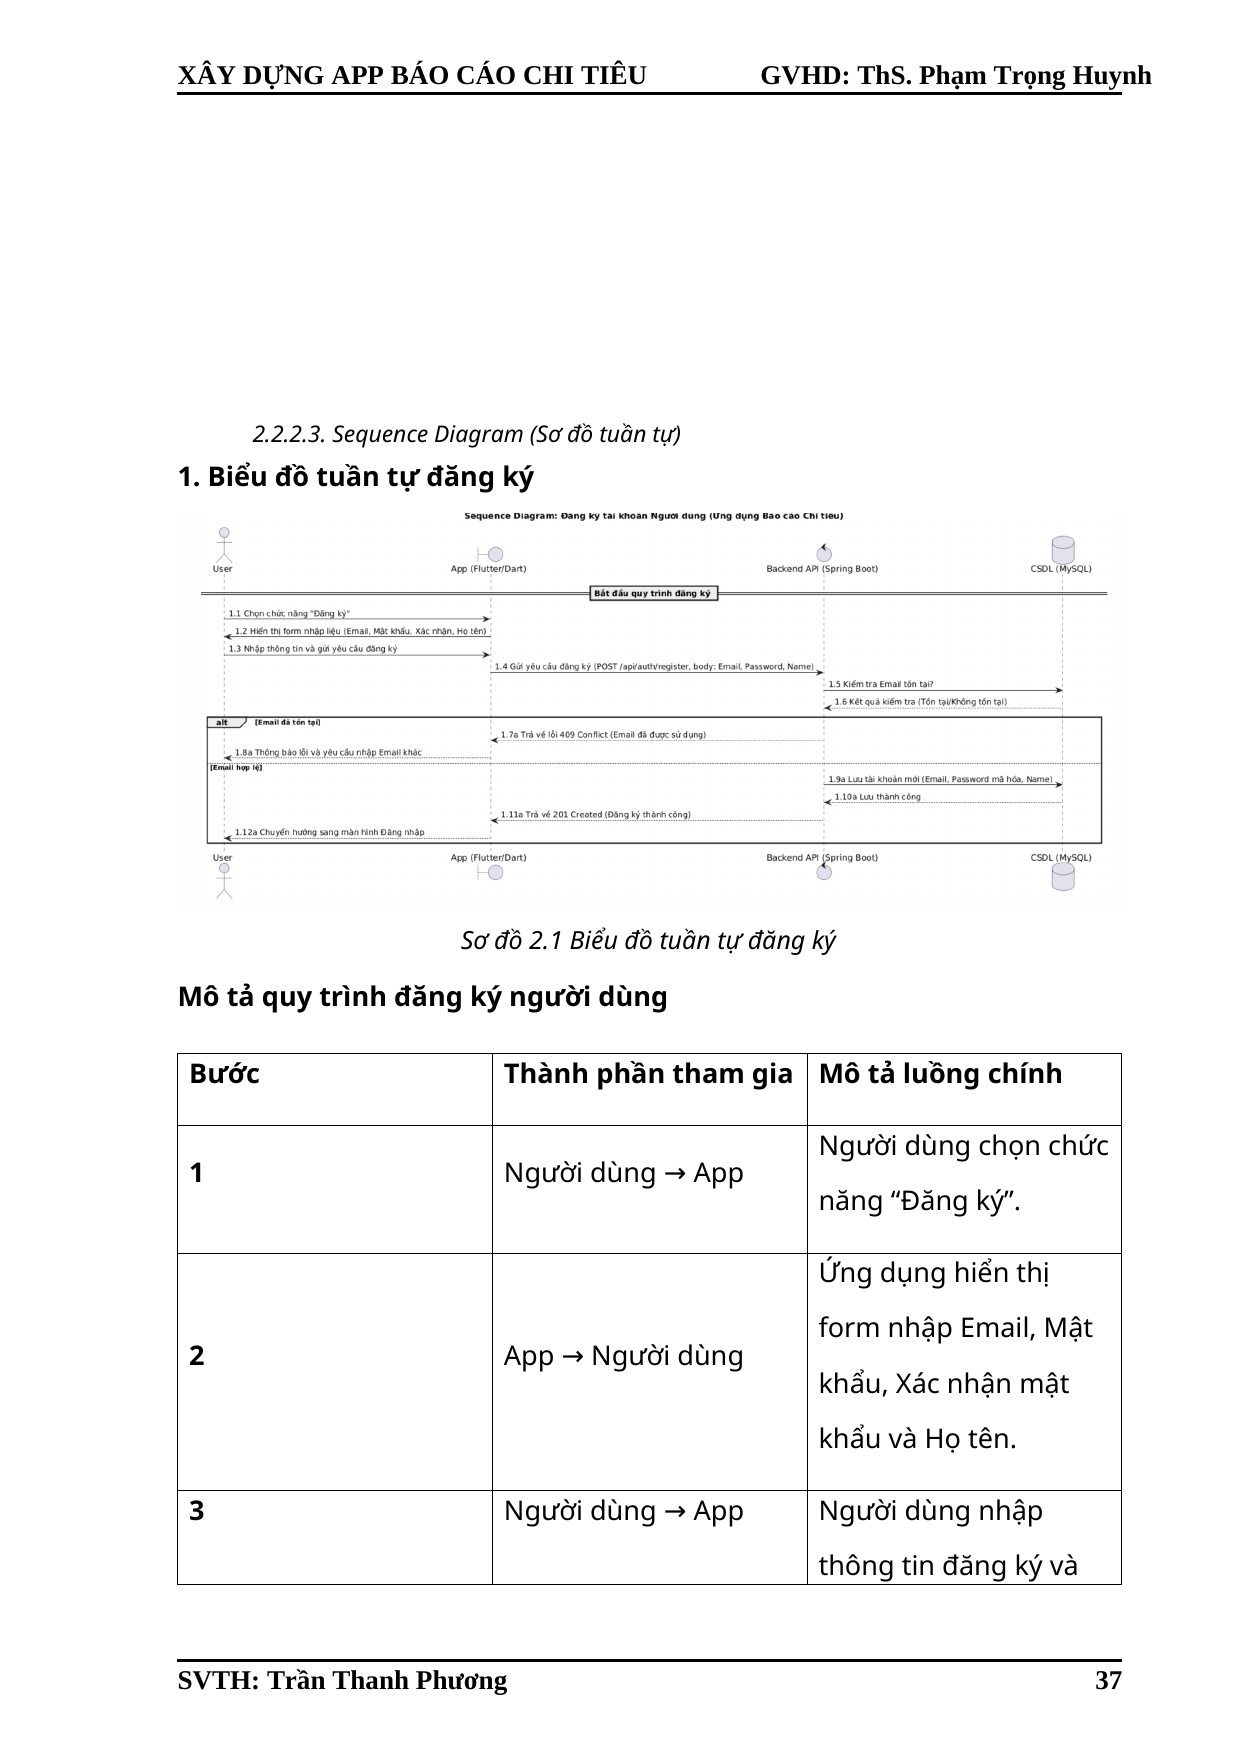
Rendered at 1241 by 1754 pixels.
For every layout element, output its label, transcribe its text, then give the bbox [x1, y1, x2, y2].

table_header Thành phần tham gia [493, 1054, 807, 1125]
text 1. Biểu đồ tuần tự đăng ký [177, 458, 1122, 494]
table_cell 2 [178, 1254, 492, 1490]
table_cell 3 [178, 1491, 492, 1583]
table_cell Ứng dụng hiển thị form nhập Email, Mật khẩu, Xác nhận mật khẩu và Họ tên. [808, 1254, 1121, 1490]
text Mô tả quy trình đăng ký người dùng [177, 977, 1122, 1014]
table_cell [808, 1491, 1121, 1583]
subtitle 2.2.2.3. Sequence Diagram (Sơ đồ tuần tự) [177, 418, 1122, 449]
table_header Mô tả luồng chính [808, 1054, 1121, 1125]
table_cell Người dùng chọn chức năng “Đăng ký”. [808, 1126, 1121, 1252]
table_cell Người dùng → App [493, 1126, 807, 1252]
table_header Bước [178, 1054, 492, 1125]
table_cell App → Người dùng [493, 1254, 807, 1490]
table_cell Người dùng → App [493, 1491, 807, 1583]
table_cell 1 [178, 1126, 492, 1252]
text Sơ đồ 2.1 Biểu đồ tuần tự đăng ký [177, 922, 1122, 956]
picture [177, 513, 1123, 910]
